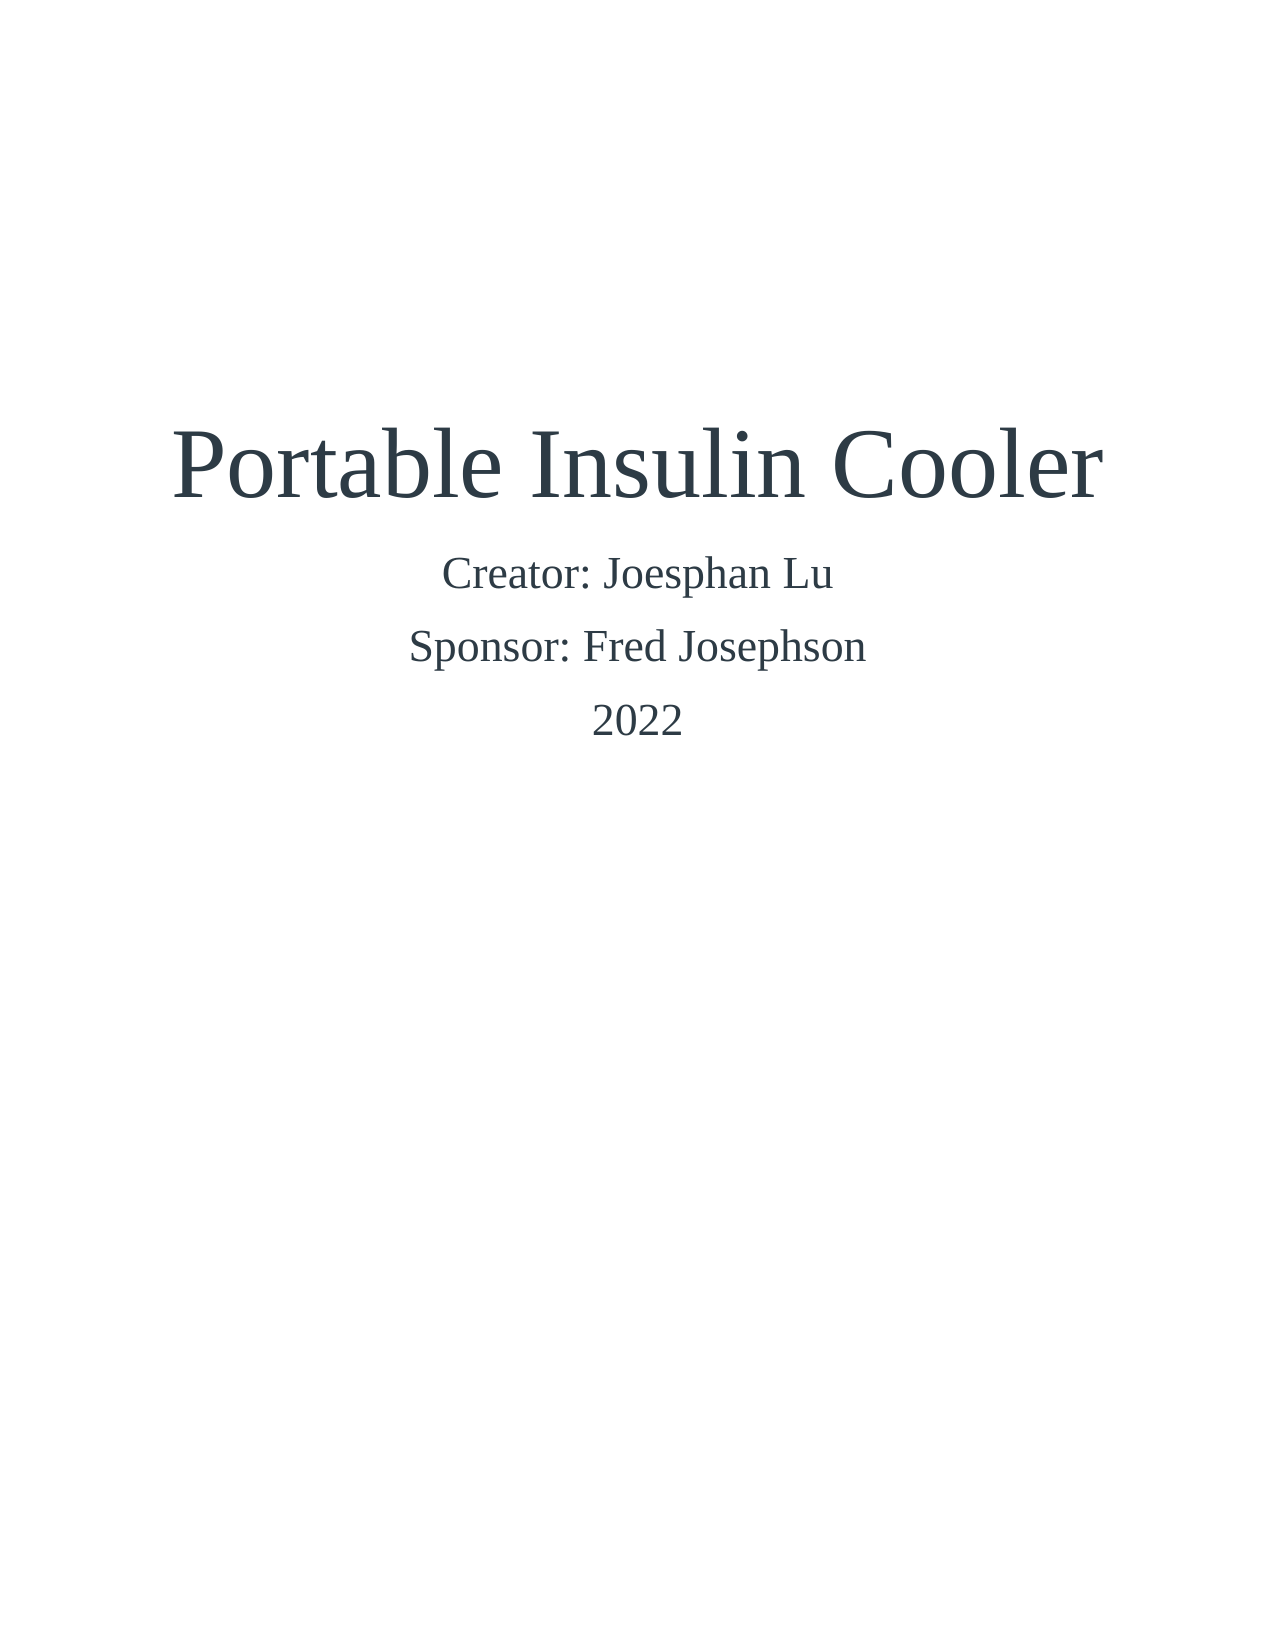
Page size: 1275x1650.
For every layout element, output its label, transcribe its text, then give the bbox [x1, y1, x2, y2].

text 2022 [75, 692, 1200, 745]
text Portable Insulin Cooler [75, 404, 1200, 519]
text Sponsor: Fred Josephson [75, 619, 1200, 671]
text Creator: Joesphan Lu [75, 545, 1200, 598]
